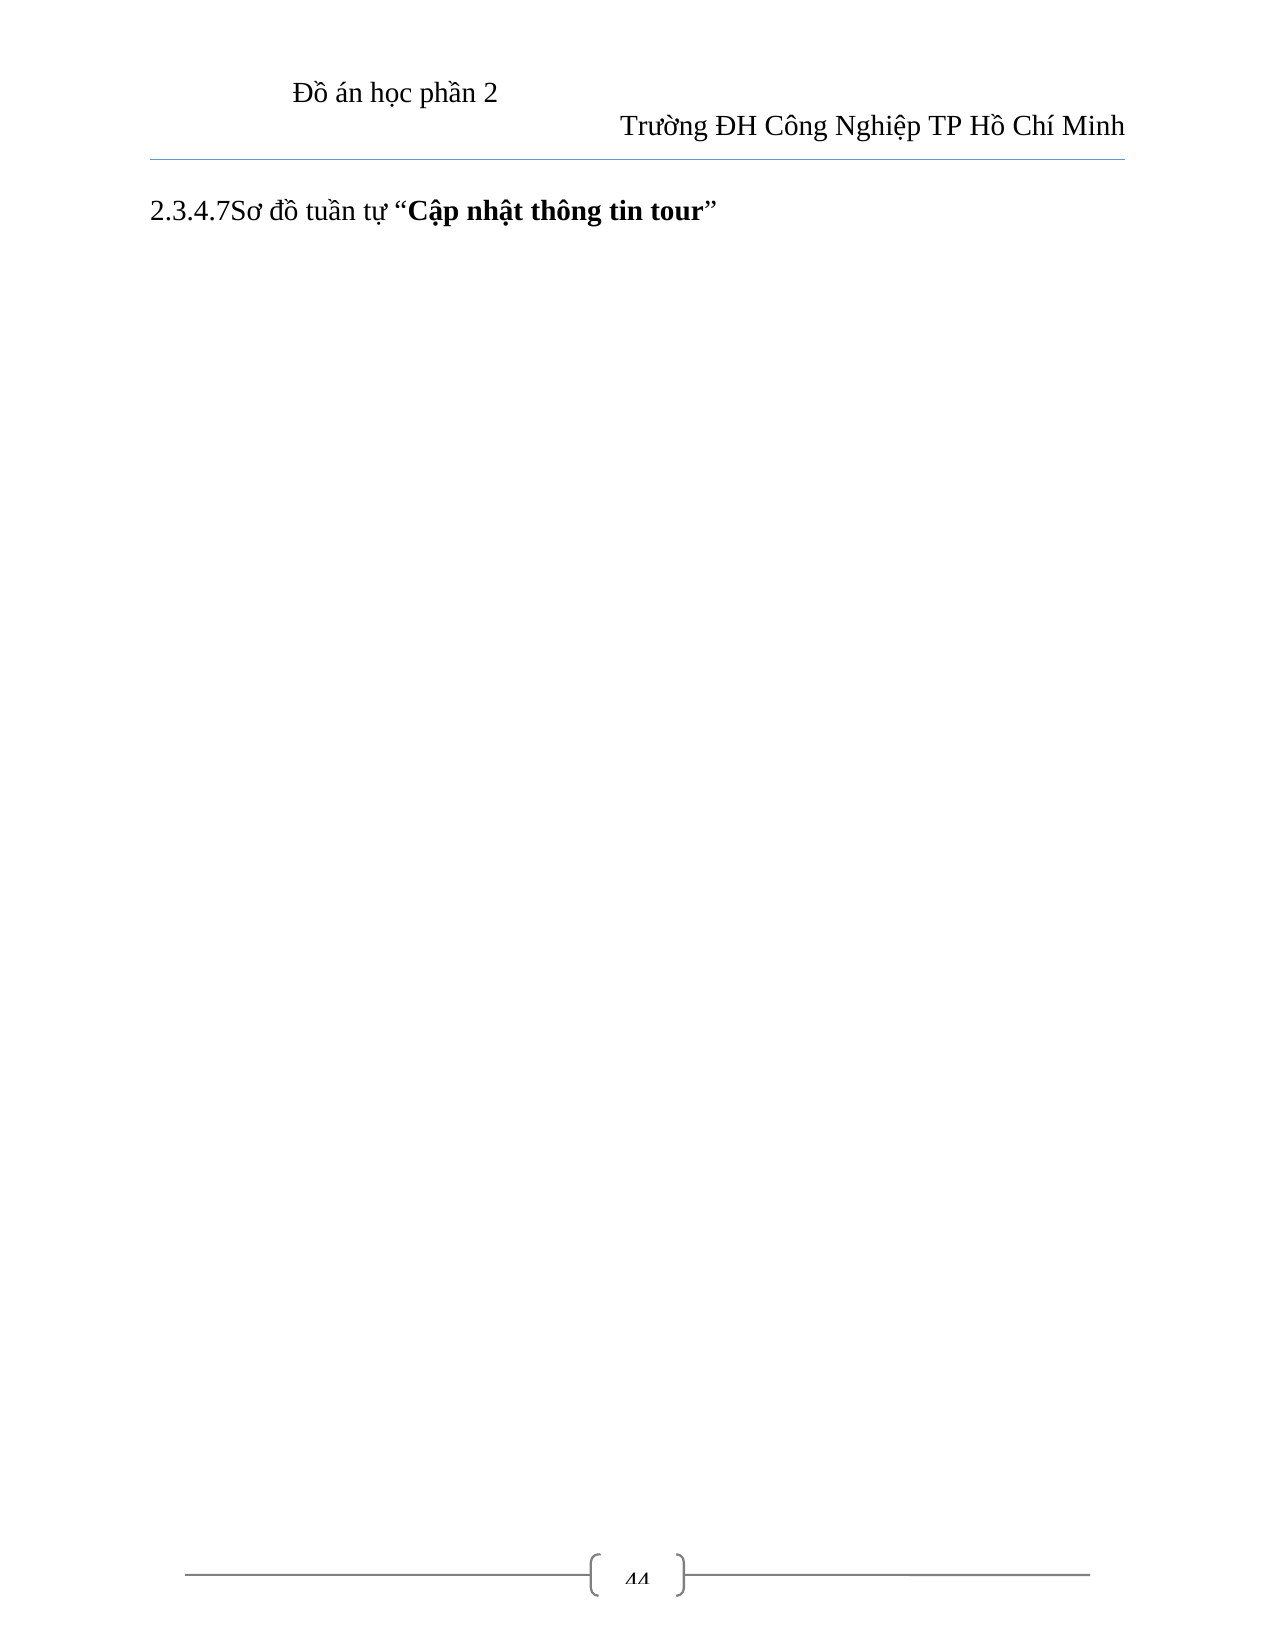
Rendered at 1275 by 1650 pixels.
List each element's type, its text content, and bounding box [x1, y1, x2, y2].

subtitle 2.3.4.7Sơ đồ tuần tự “Cập nhật thông tin tour” [150, 193, 1125, 227]
